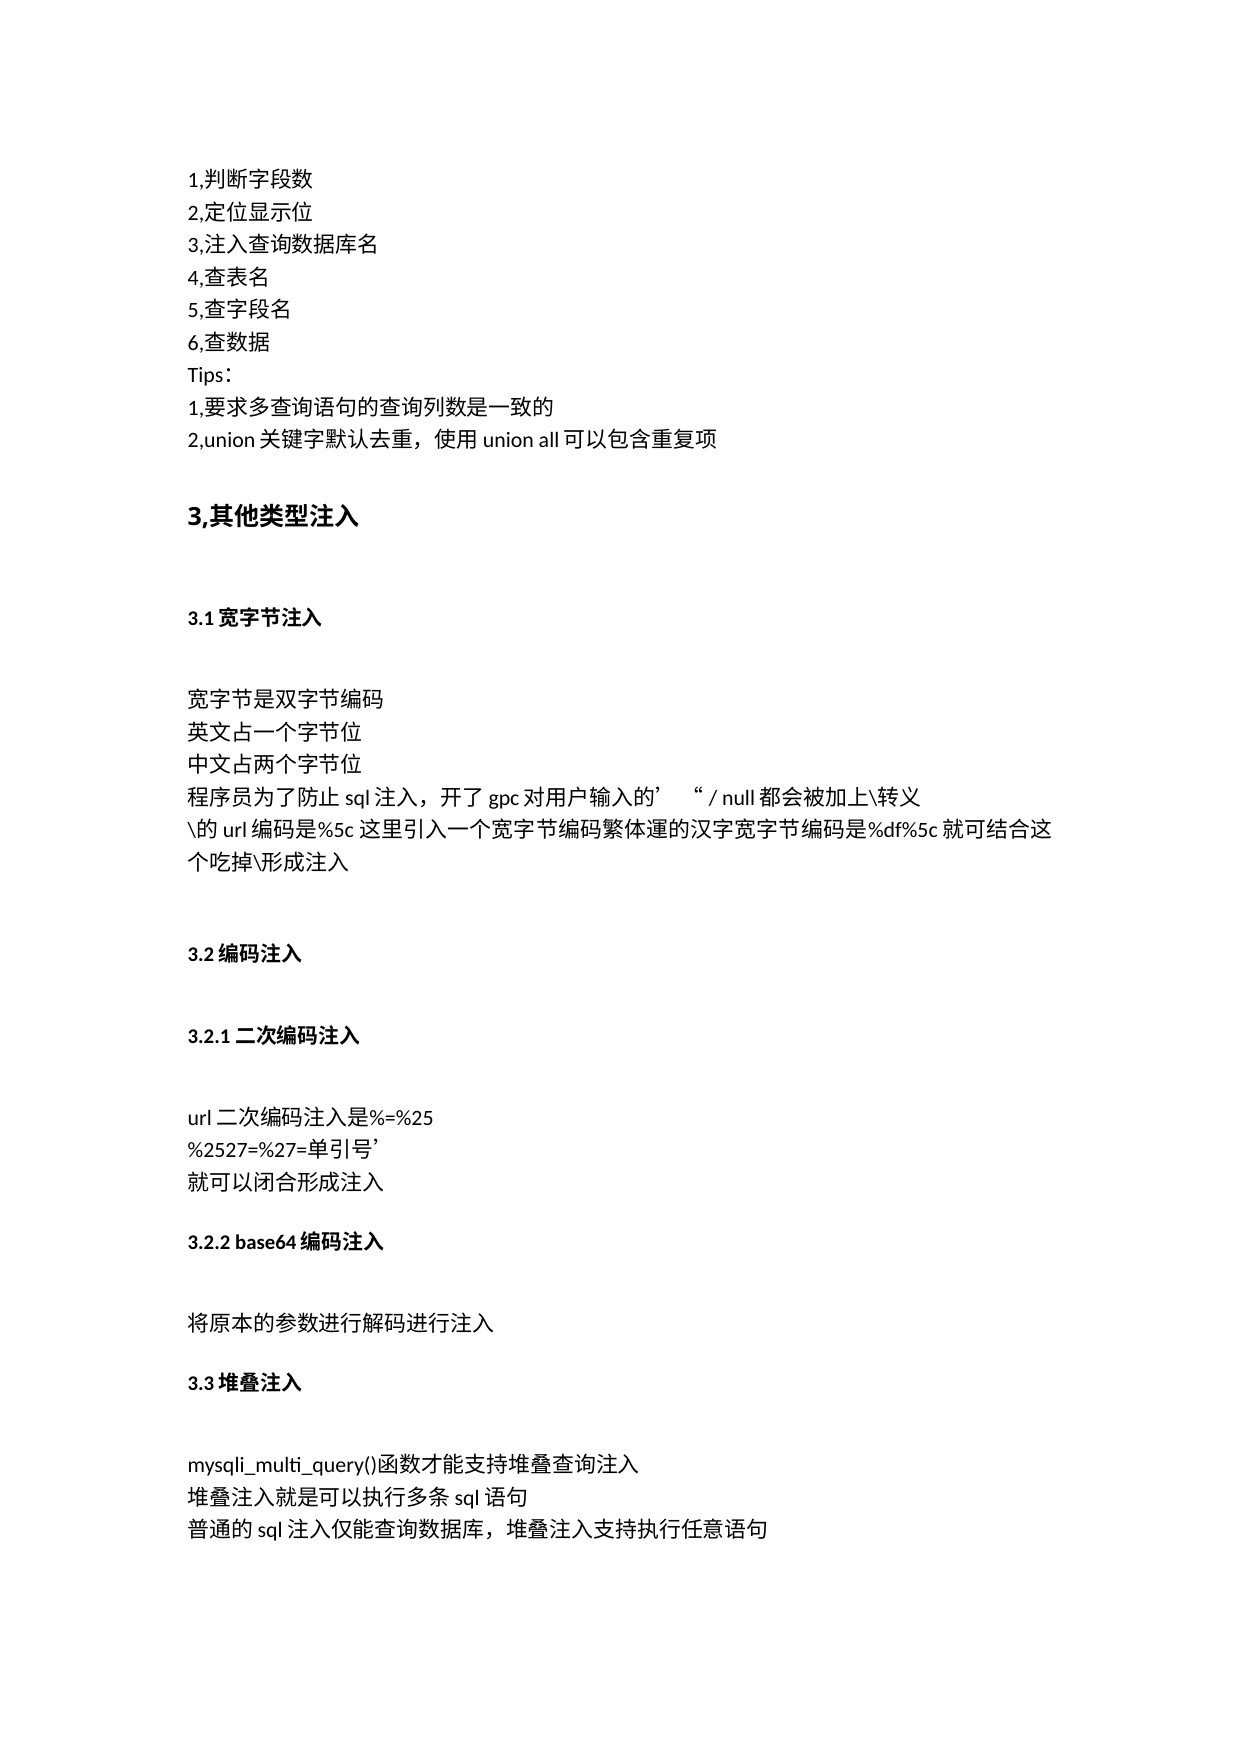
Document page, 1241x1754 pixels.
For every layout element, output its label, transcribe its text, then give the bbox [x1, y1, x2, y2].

text 2,定位显示位 [187, 194, 1053, 227]
text 6,查数据 [187, 324, 1053, 357]
text 就可以闭合形成注入 [187, 1164, 1053, 1197]
subtitle 3.1宽字节注入 [187, 600, 1053, 633]
subtitle 3.3堆叠注入 [187, 1365, 1053, 1398]
subtitle 3.2编码注入 [187, 936, 1053, 969]
text 5,查字段名 [187, 292, 1053, 324]
text 将原本的参数进行解码进行注入 [187, 1306, 1053, 1338]
text 4,查表名 [187, 259, 1053, 292]
text 普通的sql注入仅能查询数据库，堆叠注入支持执行任意语句 [187, 1512, 1053, 1544]
text 英文占一个字节位 [187, 714, 1053, 747]
text Tips： [187, 357, 1053, 389]
text 堆叠注入就是可以执行多条sql语句 [187, 1479, 1053, 1512]
subtitle 3.2.1 二次编码注入 [187, 1018, 1053, 1050]
text %2527=%27=单引号’ [187, 1132, 1053, 1164]
text \的url编码是%5c 这里引入一个宽字节编码繁体運的汉字宽字节编码是%df%5c就可结合这个吃掉\形成注入 [187, 812, 1053, 877]
text 3,注入查询数据库名 [187, 227, 1053, 259]
text 2,union关键字默认去重，使用union all可以包含重复项 [187, 422, 1053, 454]
subtitle 3,其他类型注入 [187, 482, 1053, 547]
text mysqli_multi_query()函数才能支持堆叠查询注入 [187, 1447, 1053, 1479]
text 程序员为了防止sql注入，开了gpc对用户输入的’ “ / null都会被加上\转义 [187, 779, 1053, 812]
subtitle 3.2.2 base64编码注入 [187, 1224, 1053, 1256]
text 宽字节是双字节编码 [187, 682, 1053, 714]
text 1,判断字段数 [187, 162, 1053, 194]
text 中文占两个字节位 [187, 747, 1053, 779]
text url二次编码注入是%=%25 [187, 1099, 1053, 1132]
text 1,要求多查询语句的查询列数是一致的 [187, 389, 1053, 422]
